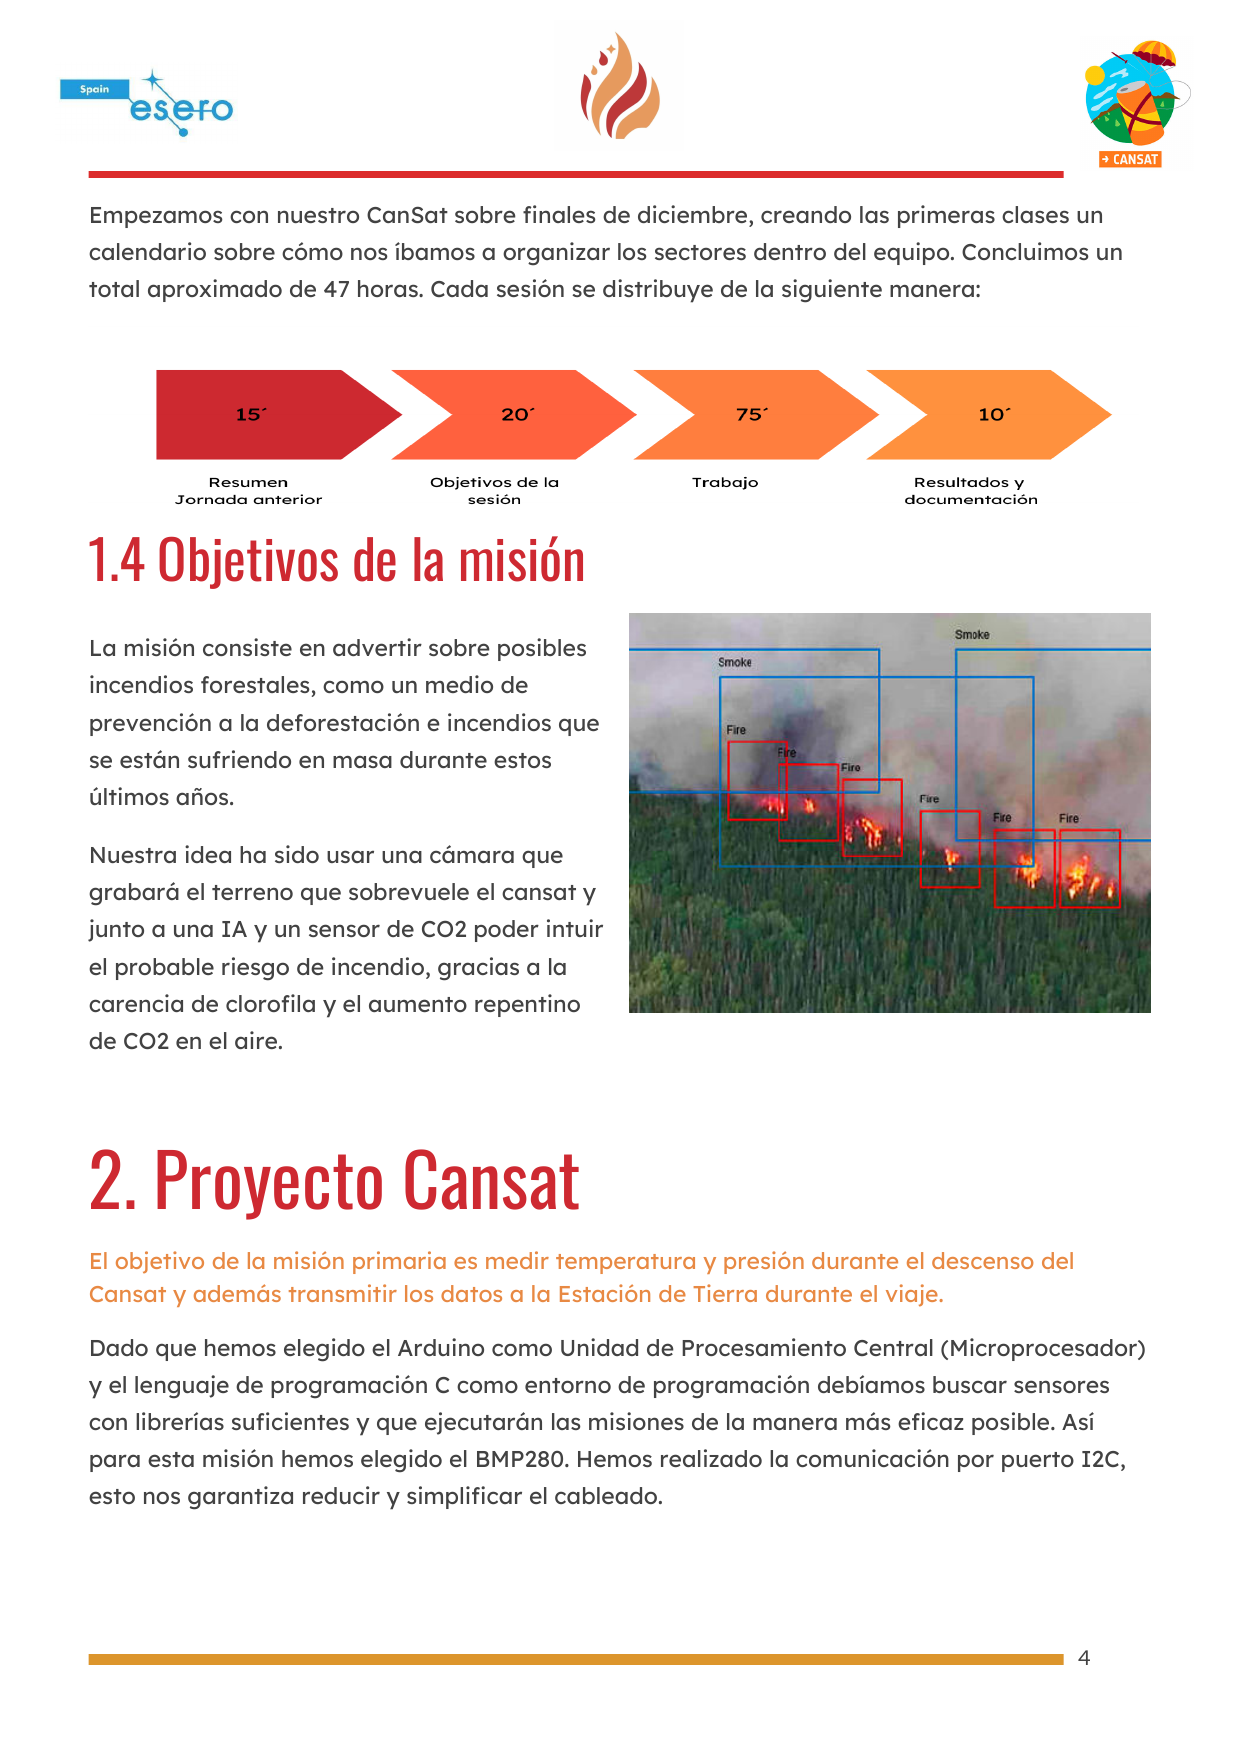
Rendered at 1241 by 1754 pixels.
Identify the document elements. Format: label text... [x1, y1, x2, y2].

subtitle 2. Proyecto Cansat [88, 1122, 1152, 1230]
subtitle El objetivo de la misión primaria es medir temperatura y presión durante el descenso del Cansat y además transmitir los datos a la Estación de Tierra durante el viaje. [88, 1246, 1152, 1308]
picture [554, 20, 684, 151]
picture [629, 613, 1151, 1013]
text Nuestra idea ha sido usar una cámara que grabará el terreno que sobrevuele el cansat y junto a una IA y un sensor de CO2 poder intuir el probable riesgo de incendio, gracias a la carencia de clorofila y el aumento repentino de CO2 en el aire. [88, 841, 1152, 1055]
picture [88, 308, 1139, 530]
subtitle 1.4 Objetivos de la misión [88, 517, 1152, 597]
picture [1080, 36, 1194, 171]
text La misión consiste en advertir sobre posibles incendios forestales, como un medio de prevención a la deforestación e incendios que se están sufriendo en masa durante estos últimos años. [88, 634, 629, 811]
text Dado que hemos elegido el Arduino como Unidad de Procesamiento Central (Microprocesador) y el lenguaje de programación C como entorno de programación debíamos buscar sensores con librerías suficientes y que ejecutarán las misiones de la manera más eficaz posible. Así para esta misión hemos elegido el BMP280. Hemos realizado la comunicación por puerto I2C, esto nos garantiza reducir y simplificar el cableado. [88, 1333, 1152, 1510]
picture [88, 1654, 1064, 1665]
picture [88, 171, 1064, 178]
text Empezamos con nuestro CanSat sobre finales de diciembre, creando las primeras clases un calendario sobre cómo nos íbamos a organizar los sectores dentro del equipo. Concluimos un total aproximado de 47 horas. Cada sesión se distribuye de la siguiente manera: [88, 200, 1152, 303]
picture [55, 62, 238, 144]
